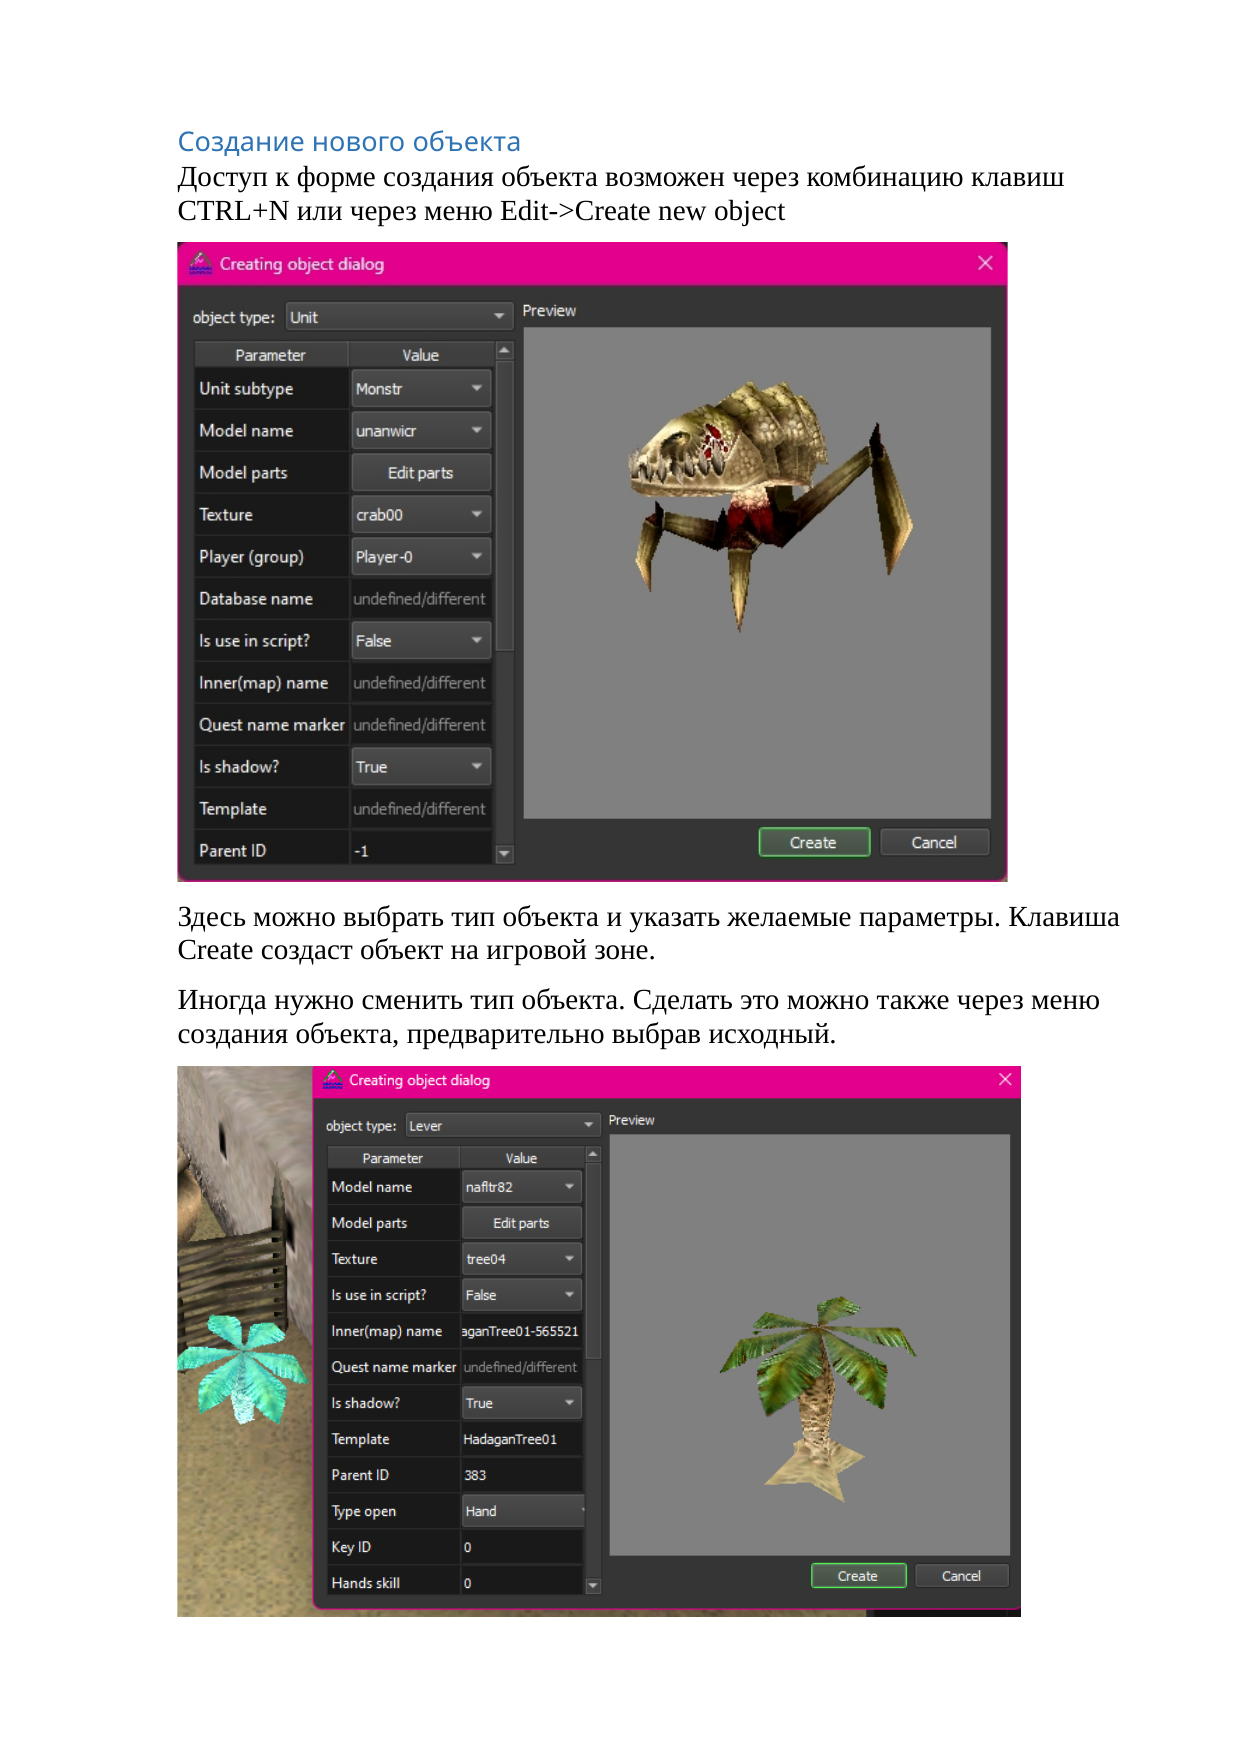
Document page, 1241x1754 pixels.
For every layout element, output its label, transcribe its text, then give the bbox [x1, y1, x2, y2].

text Иногда нужно сменить тип объекта. Сделать это можно также через меню создания объекта, предварительно выбрав исходный. [177, 982, 1152, 1049]
subtitle Создание нового объекта [177, 122, 1152, 159]
text Здесь можно выбрать тип объекта и указать желаемые параметры. Клавиша Create создаст объект на игровой зоне. [177, 899, 1152, 966]
picture [177, 242, 1008, 882]
text Доступ к форме создания объекта возможен через комбинацию клавиш CTRL+N или через меню Edit->Create new object [177, 159, 1152, 226]
picture [177, 1066, 1021, 1617]
